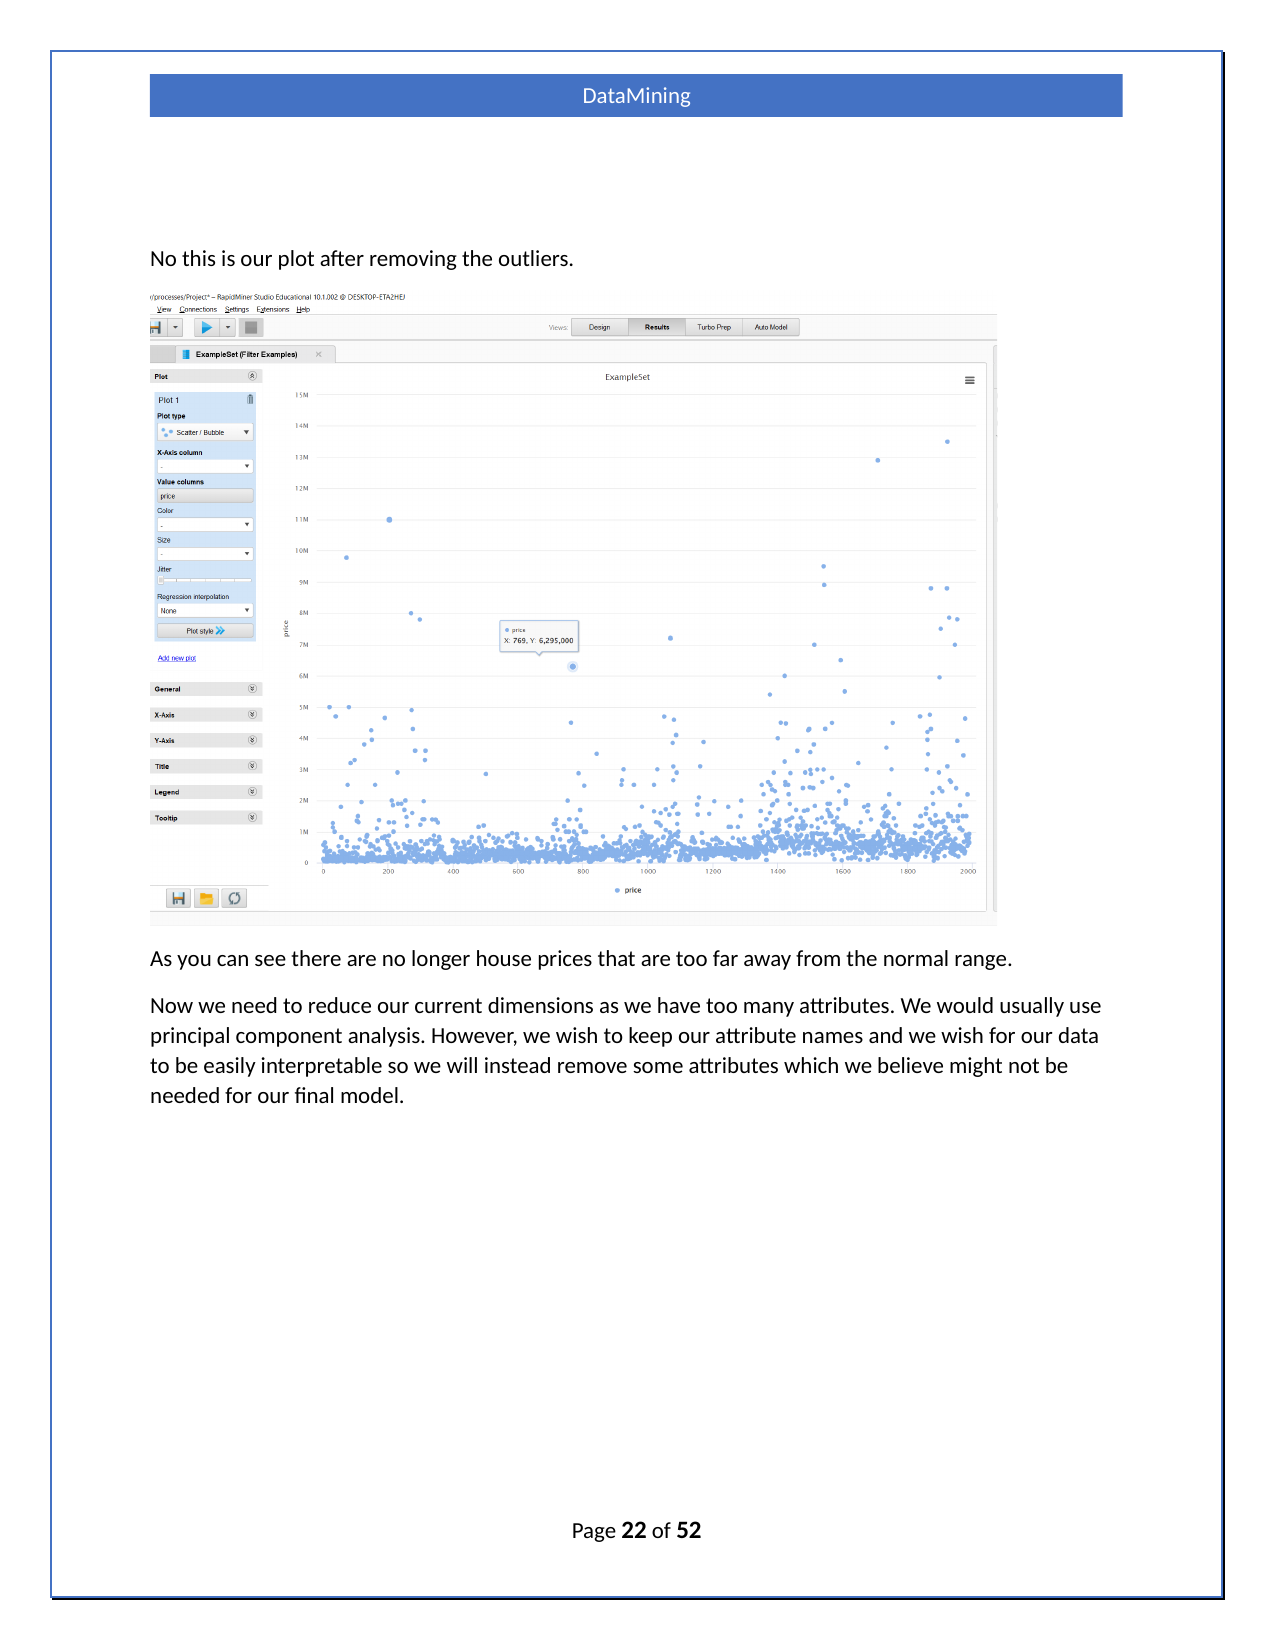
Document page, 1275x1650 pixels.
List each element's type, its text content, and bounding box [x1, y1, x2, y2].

text Now we need to reduce our current dimensions as we have too many attributes. We would usually use principal component analysis. However, we wish to keep our attribute names and we wish for our data to be easily interpretable so we will instead remove some attributes which we believe might not be needed for our final model. [150, 991, 1123, 1109]
text No this is our plot after removing the outliers. [150, 244, 1123, 272]
text As you can see there are no longer house prices that are too far away from the normal range. [150, 944, 1123, 972]
picture [150, 290, 998, 926]
